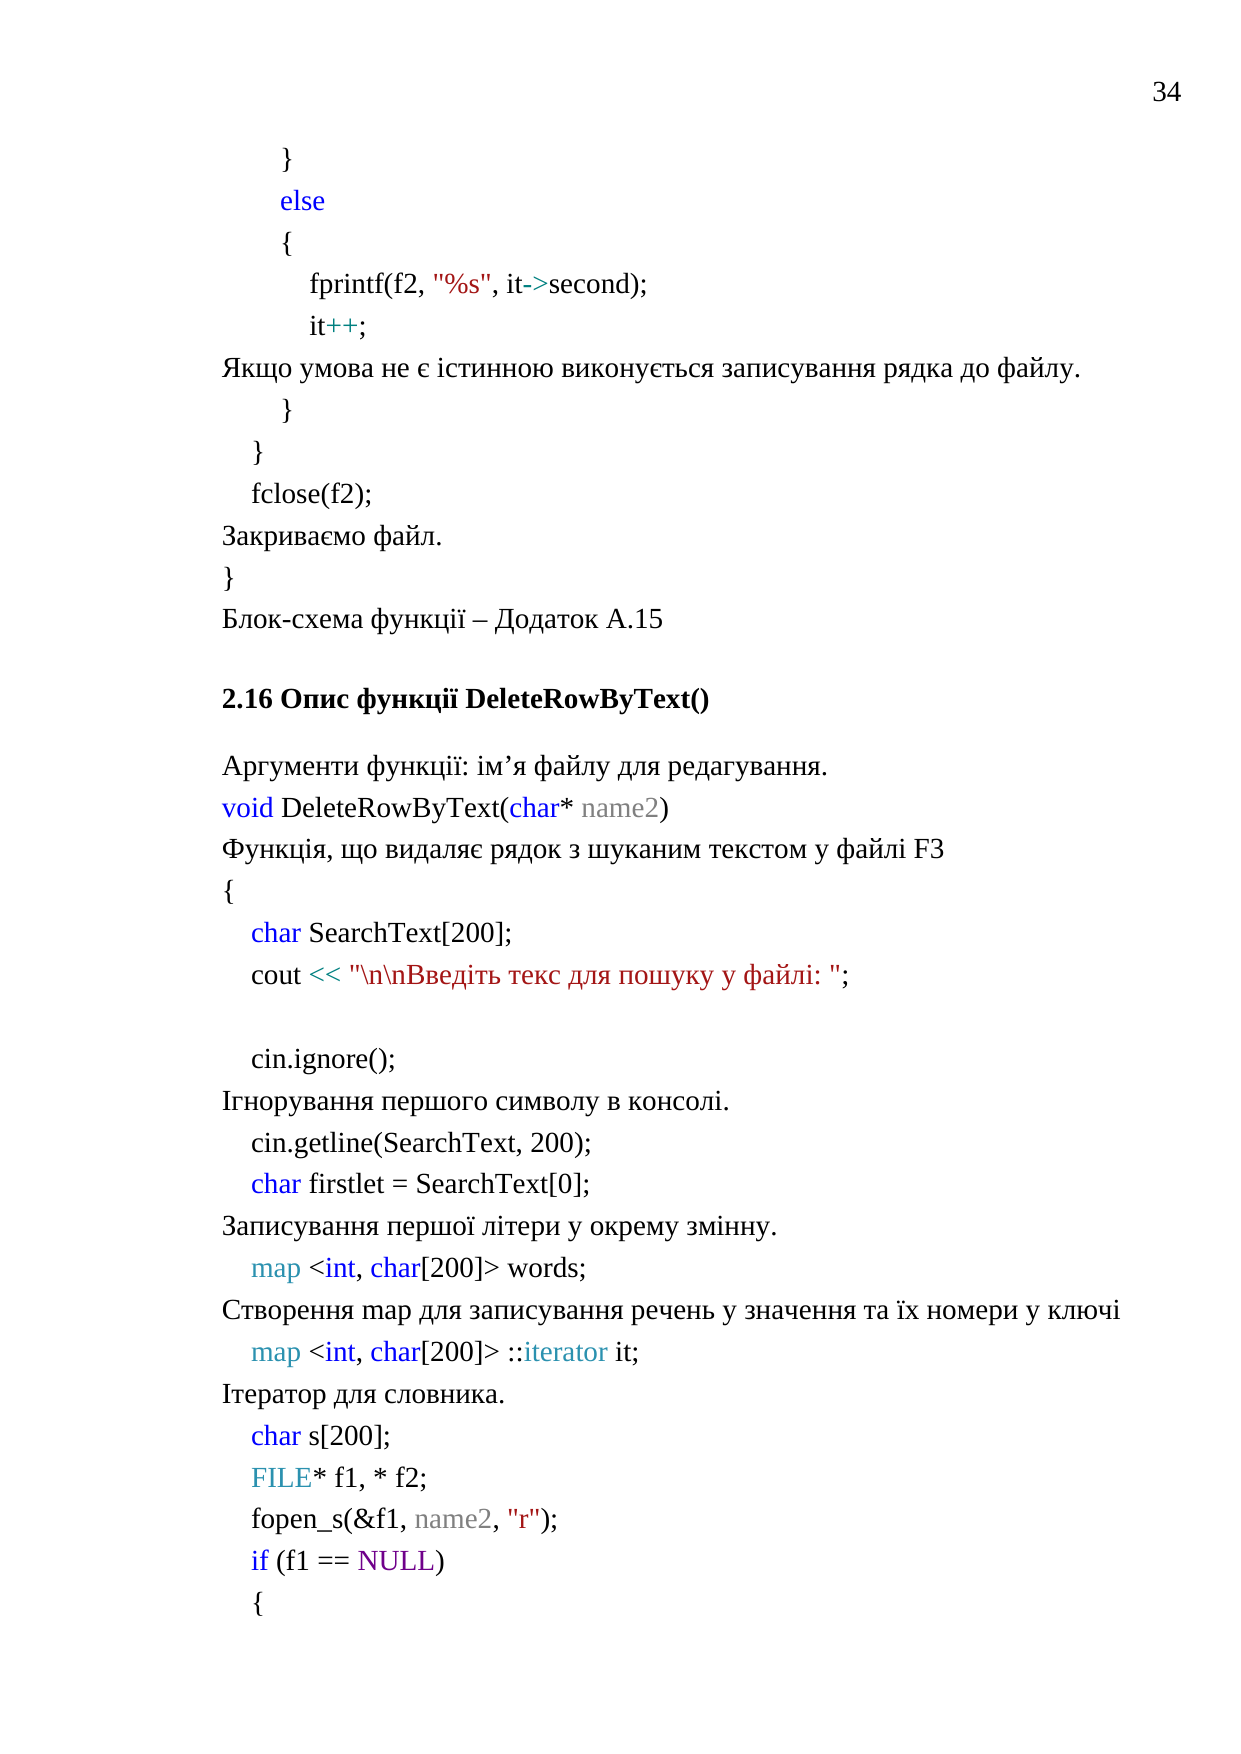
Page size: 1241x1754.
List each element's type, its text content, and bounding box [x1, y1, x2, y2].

subtitle 2.16 Опис функції DeleteRowByText() [148, 681, 1181, 714]
text Записування першої літери у окрему змінну. [148, 1208, 1181, 1242]
text Функція, що видаляє рядок з шуканим текстом у файлі F3 [148, 832, 1181, 865]
text it++; [148, 308, 1181, 342]
text Ітератор для словника. [148, 1376, 1181, 1409]
text Аргументи функції: ім’я файлу для редагування. [148, 748, 1181, 781]
text cin.getline(SearchText, 200); [148, 1125, 1181, 1158]
text Ігнорування першого символу в консолі. [148, 1083, 1181, 1116]
text fopen_s(&f1, name2, "r"); [148, 1502, 1181, 1535]
text char s[200]; [148, 1418, 1181, 1451]
text fclose(f2); [148, 476, 1181, 509]
text char firstlet = SearchText[0]; [148, 1167, 1181, 1200]
text Блок-схема функції – Додаток А.15 [148, 602, 1181, 635]
text map <int, char[200]> ::iterator it; [148, 1334, 1181, 1368]
text { [148, 873, 1181, 907]
text char SearchText[200]; [148, 915, 1181, 949]
text Якщо умова не є істинною виконується записування рядка до файлу. [148, 350, 1181, 384]
text { [148, 1585, 1181, 1619]
text Закриваємо файл. [148, 518, 1181, 551]
text cout << "\n\nВведіть текс для пошуку у файлі: "; [148, 957, 1181, 991]
text { [148, 225, 1181, 258]
text Створення map для записування речень у значення та їх номери у ключі [148, 1292, 1181, 1326]
text if (f1 == NULL) [148, 1543, 1181, 1577]
text map <int, char[200]> words; [148, 1250, 1181, 1284]
text } [148, 560, 1181, 593]
text } [148, 392, 1181, 426]
text else [148, 183, 1181, 216]
text FILE* f1, * f2; [148, 1460, 1181, 1493]
text fprintf(f2, "%s", it->second); [148, 267, 1181, 300]
text } [148, 141, 1181, 174]
text void DeleteRowByText(char* name2) [148, 790, 1181, 823]
text cin.ignore(); [148, 1041, 1181, 1074]
text } [148, 434, 1181, 468]
